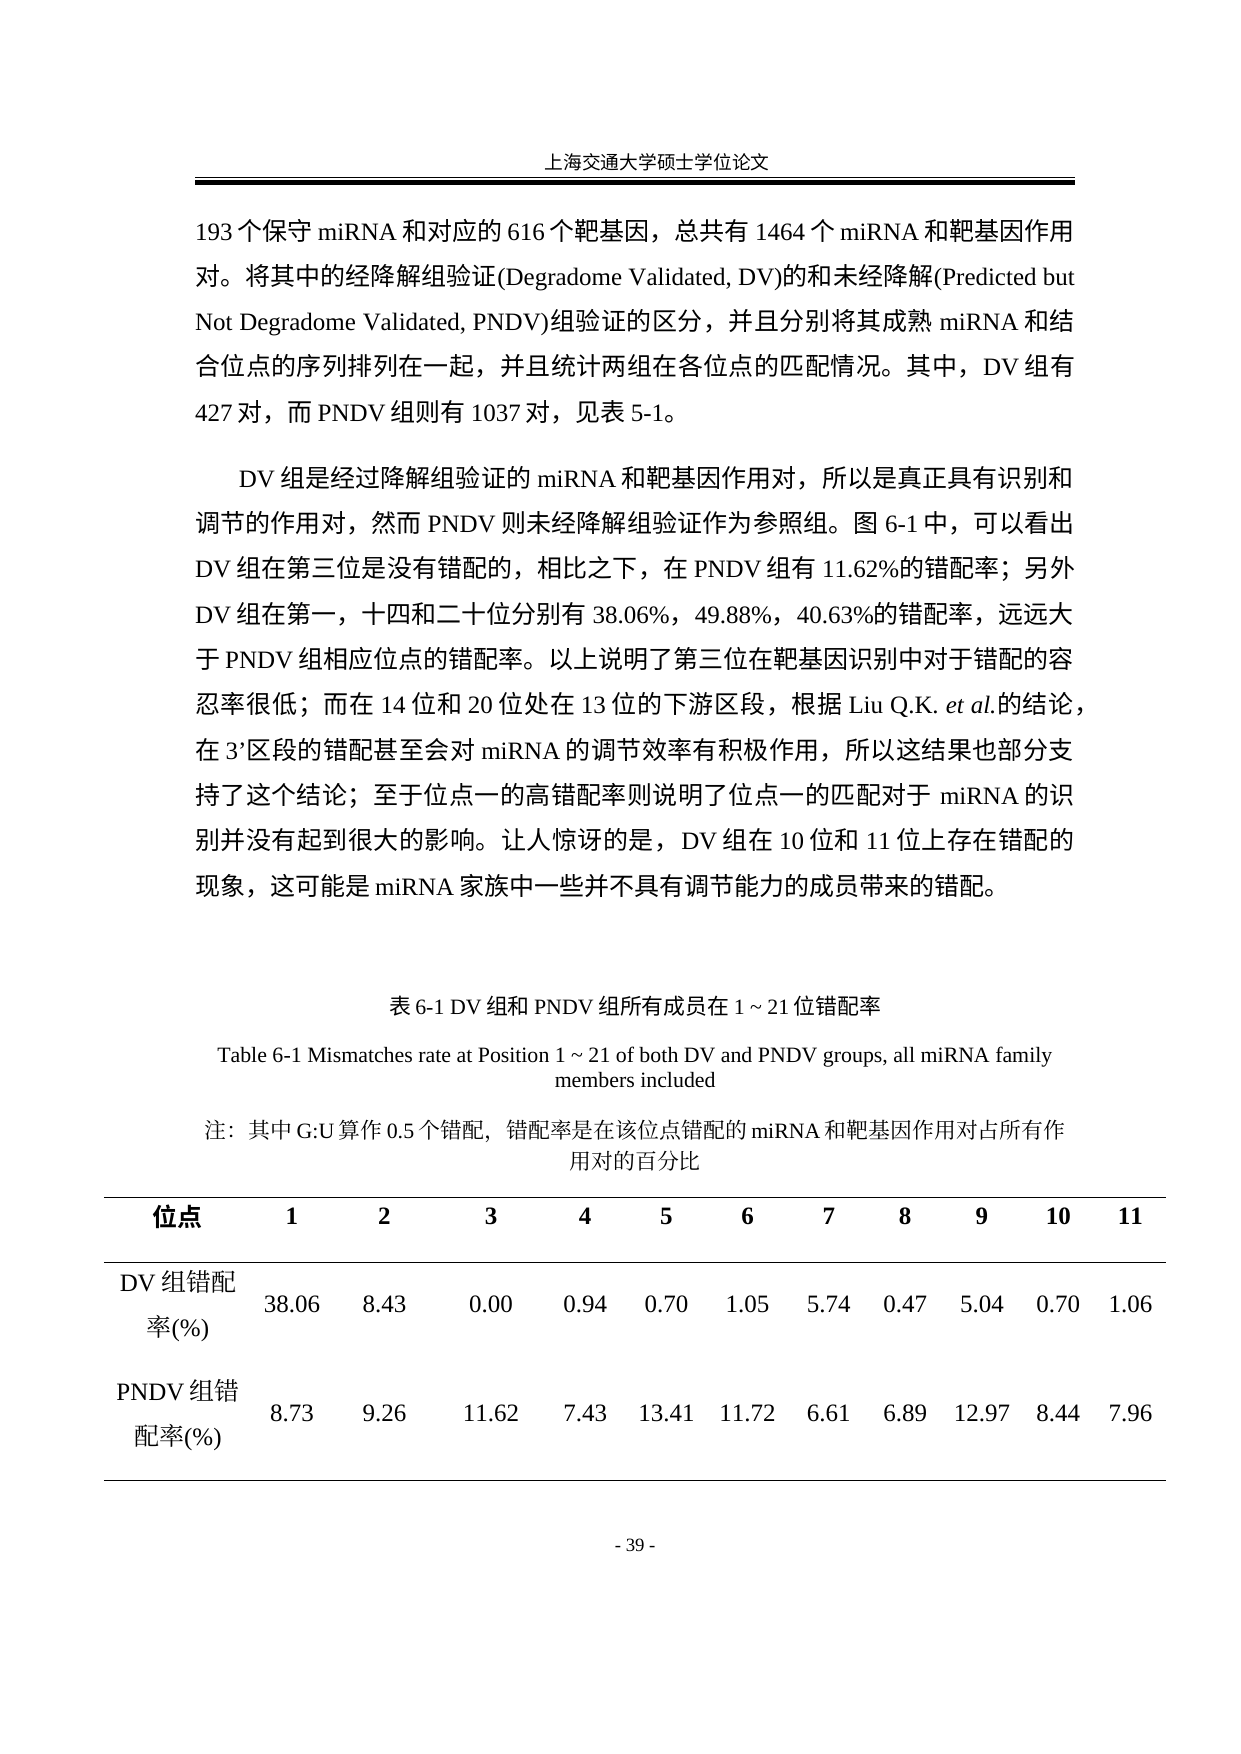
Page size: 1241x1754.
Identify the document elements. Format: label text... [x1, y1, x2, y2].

table_header 9 [941, 1198, 1022, 1262]
table_cell 11.72 [707, 1372, 788, 1480]
table_cell PNDV组错配率(%) [104, 1372, 252, 1480]
table_cell 7.96 [1094, 1372, 1166, 1480]
table_header 2 [331, 1198, 437, 1262]
table_cell 0.70 [1022, 1263, 1094, 1372]
table_cell 13.41 [626, 1372, 707, 1480]
table_header 6 [707, 1198, 788, 1262]
table_cell 6.89 [869, 1372, 941, 1480]
table_header 1 [252, 1198, 331, 1262]
table_header 位点 [104, 1198, 252, 1262]
table_cell 5.74 [788, 1263, 869, 1372]
table_cell 0.47 [869, 1263, 941, 1372]
table_cell 38.06 [252, 1263, 331, 1372]
text DV组是经过降解组验证的miRNA和靶基因作用对，所以是真正具有识别和调节的作用对，然而PNDV则未经降解组验证作为参照组。图6-1中，可以看出DV组在第三位是没有错配的，相比之下，在PNDV组有11.62%的错配率；另外DV组在第一，十四和二十位分别有38.06%，49.88%，40.63%的错配率，远远大于PNDV组相应位点的错配率。以上说明了第三位在靶基因识别中对于错配的容忍率很低；而在14位和20位处在13位的下游区段，根据Liu Q.K. et al.的结论，在3’区段的错配甚至会对miRNA的调节效率有积极作用，所以这结果也部分支持了这个结论；至于位点一的高错配率则说明了位点一的匹配对于miRNA的识别并没有起到很大的影响。让人惊讶的是，DV组在10位和11位上存在错配的现象，这可能是miRNA家族中一些并不具有调节能力的成员带来的错配。 [195, 458, 1075, 902]
table_header 11 [1094, 1198, 1166, 1262]
table_cell 11.62 [437, 1372, 544, 1480]
table_cell 8.43 [331, 1263, 437, 1372]
table_cell 5.04 [941, 1263, 1022, 1372]
table_header 8 [869, 1198, 941, 1262]
table_cell 8.44 [1022, 1372, 1094, 1480]
table_cell 7.43 [544, 1372, 626, 1480]
table_header 3 [437, 1198, 544, 1262]
table_cell 9.26 [331, 1372, 437, 1480]
table_cell 12.97 [941, 1372, 1022, 1480]
text 注：其中G:U算作0.5个错配，错配率是在该位点错配的miRNA和靶基因作用对占所有作用对的百分比 [195, 1113, 1075, 1176]
table_header 7 [788, 1198, 869, 1262]
table_cell DV组错配率(%) [104, 1263, 252, 1372]
table_header 10 [1022, 1198, 1094, 1262]
table_cell 0.94 [544, 1263, 626, 1372]
table_header 4 [544, 1198, 626, 1262]
table_cell 1.06 [1094, 1263, 1166, 1372]
table_cell 6.61 [788, 1372, 869, 1480]
table_cell 1.05 [707, 1263, 788, 1372]
table_cell 8.73 [252, 1372, 331, 1480]
table_cell 0.00 [437, 1263, 544, 1372]
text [195, 211, 1075, 428]
table_cell 0.70 [626, 1263, 707, 1372]
text Table 6-1 Mismatches rate at Position 1 ~ 21 of both DV and PNDV groups, all miRNA family members included [195, 1042, 1075, 1092]
text 表6-1 DV组和PNDV组所有成员在1 ~ 21位错配率 [195, 989, 1075, 1021]
table_header 5 [626, 1198, 707, 1262]
